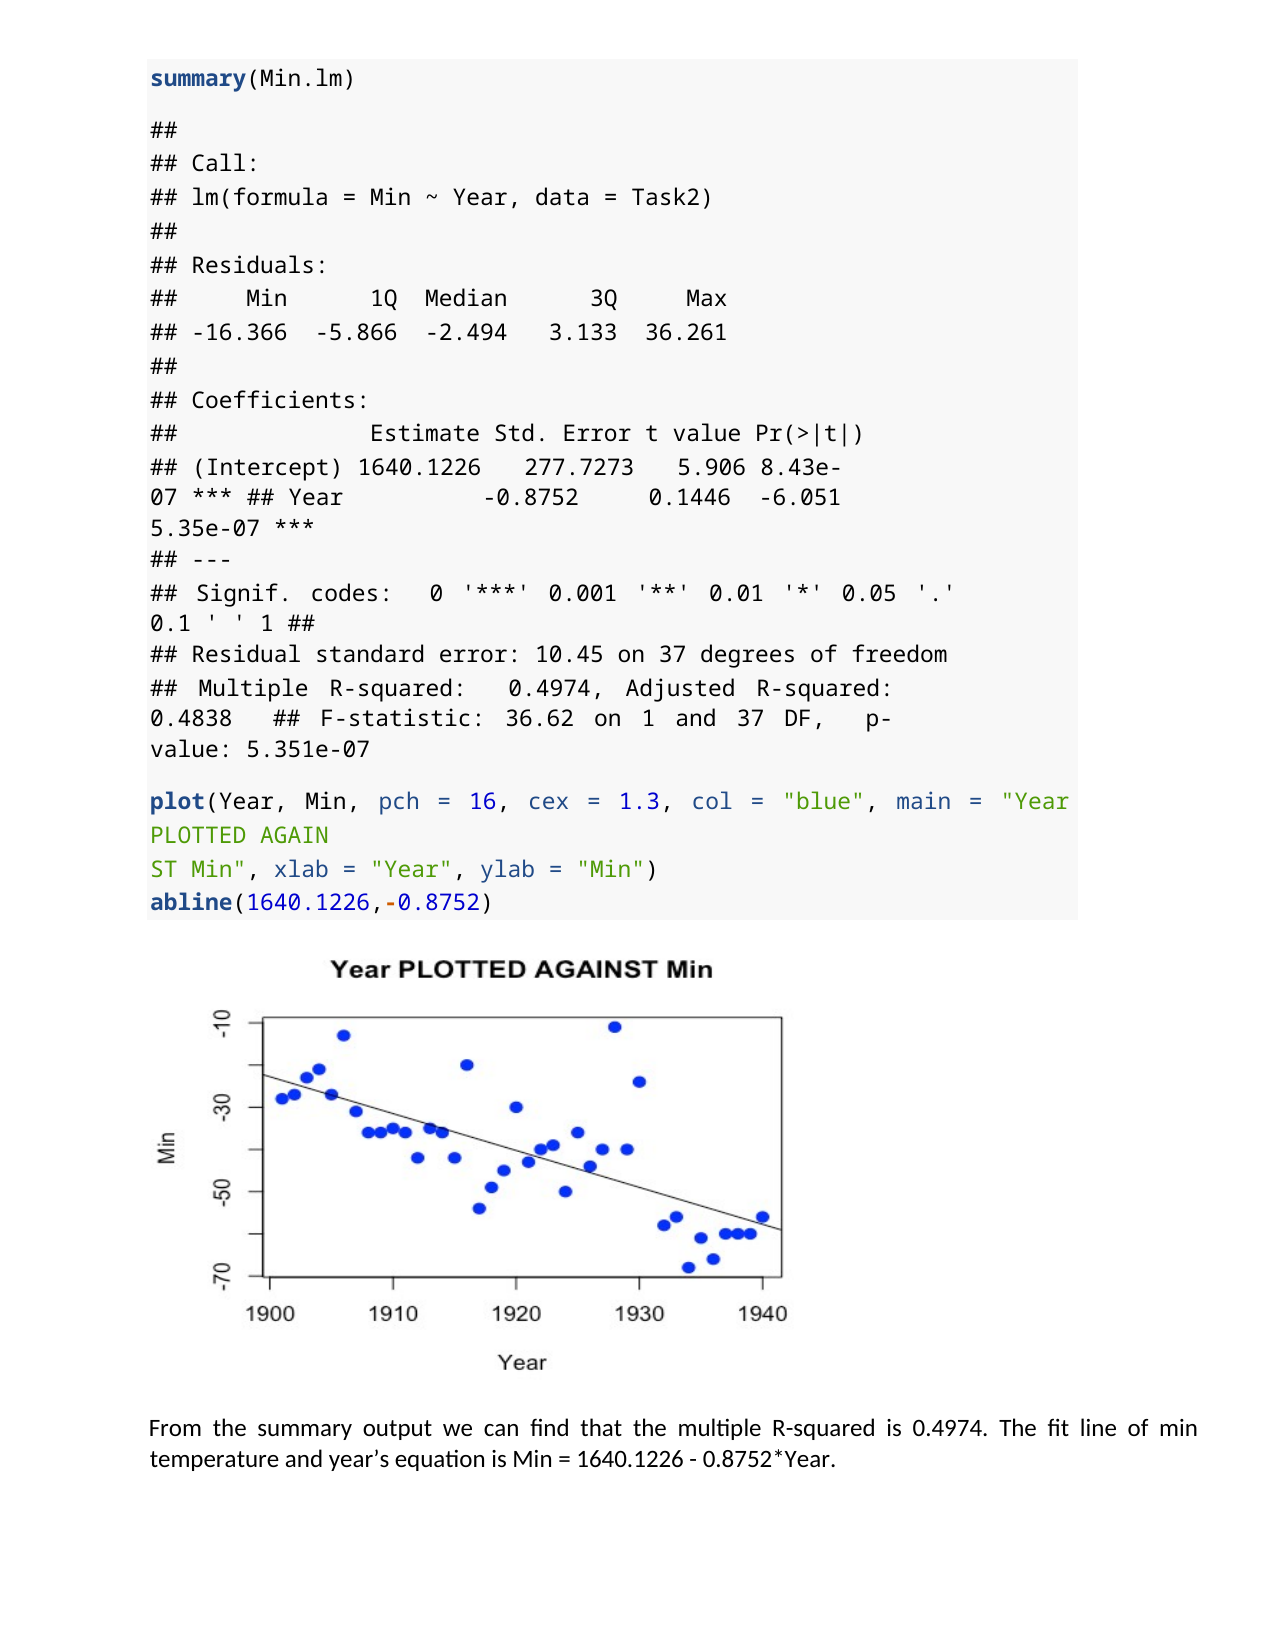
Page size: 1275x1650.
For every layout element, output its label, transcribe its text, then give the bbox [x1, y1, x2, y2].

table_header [147, 59, 1078, 920]
picture [150, 920, 840, 1400]
text From the summary output we can find that the multiple R-squared is 0.4974. The fit line of min temperature and year’s equation is Min = 1640.1226 - 0.8752*Year. [148, 1412, 1199, 1474]
